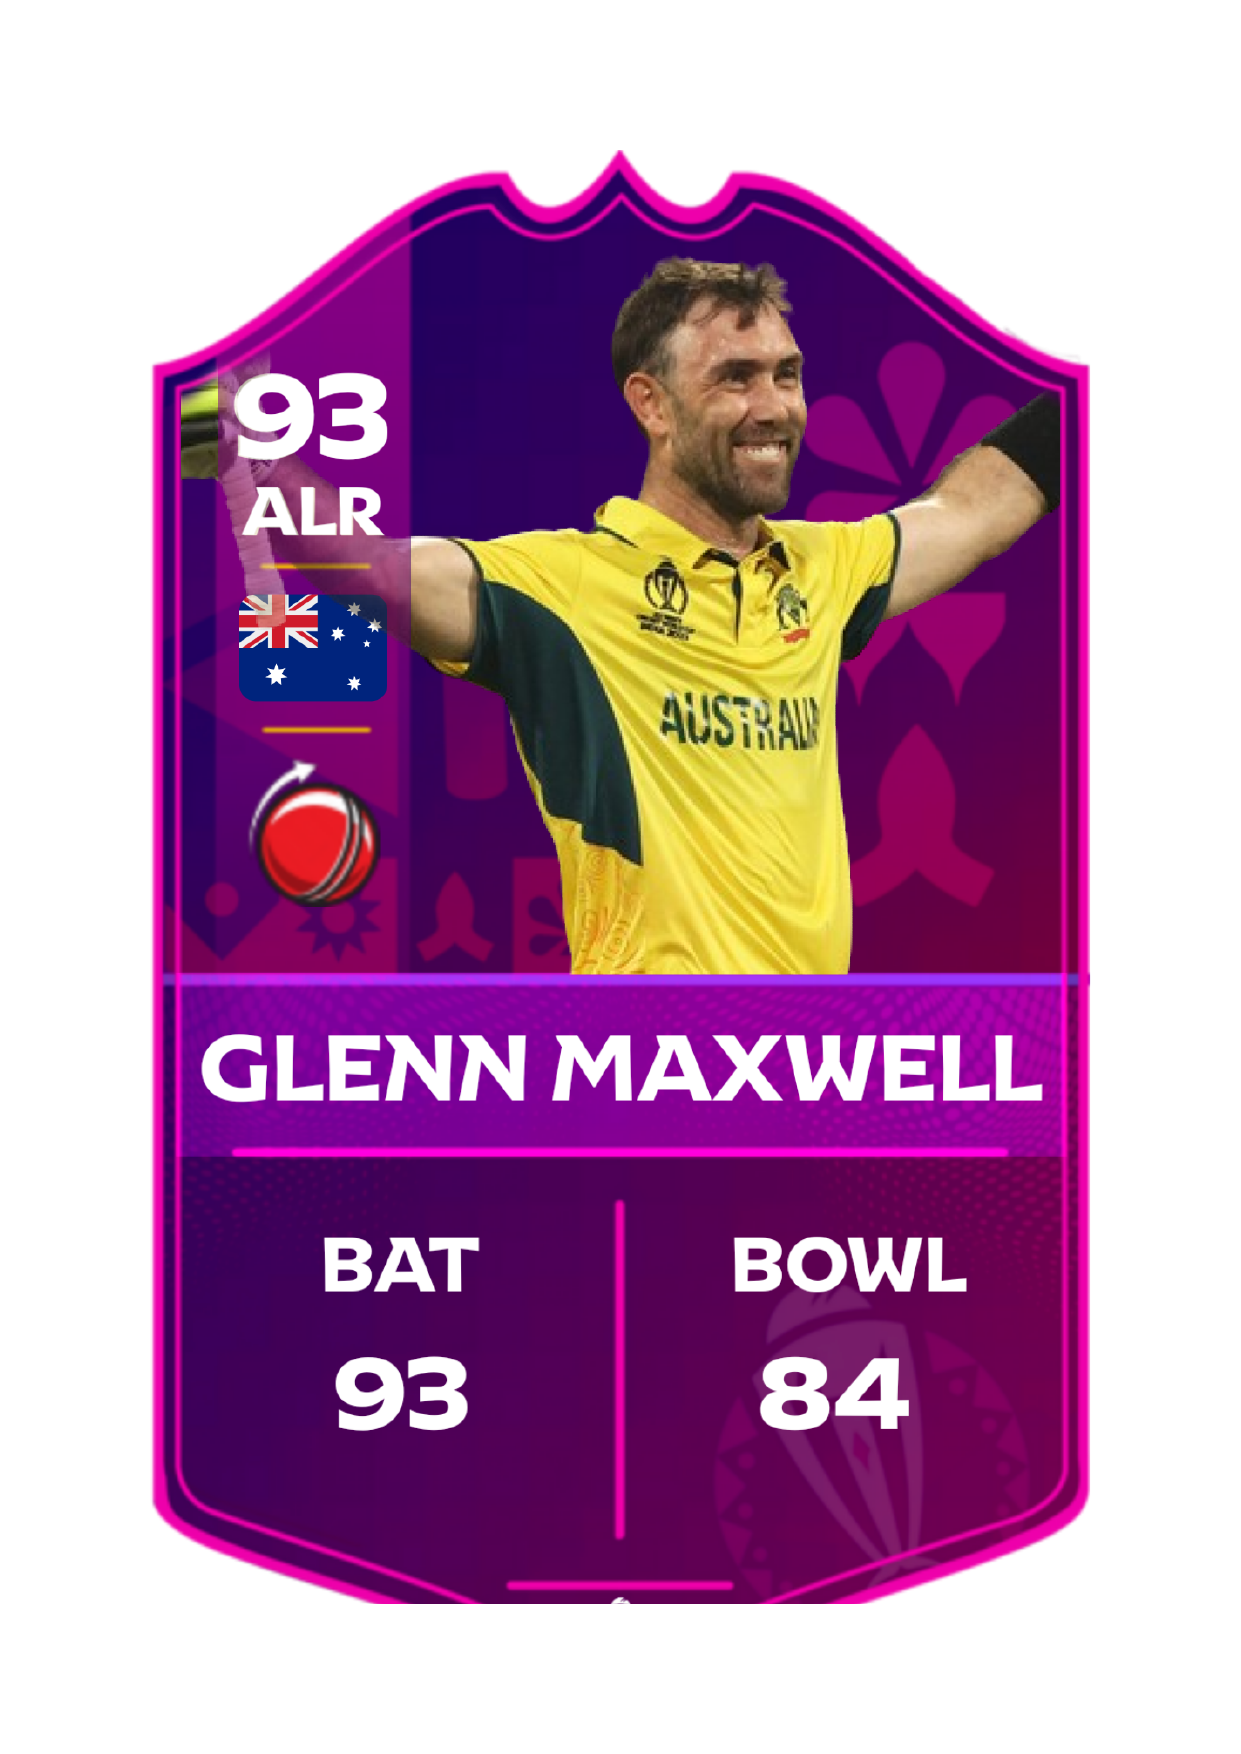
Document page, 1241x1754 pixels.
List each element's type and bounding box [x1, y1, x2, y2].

picture [150, 150, 1091, 1604]
